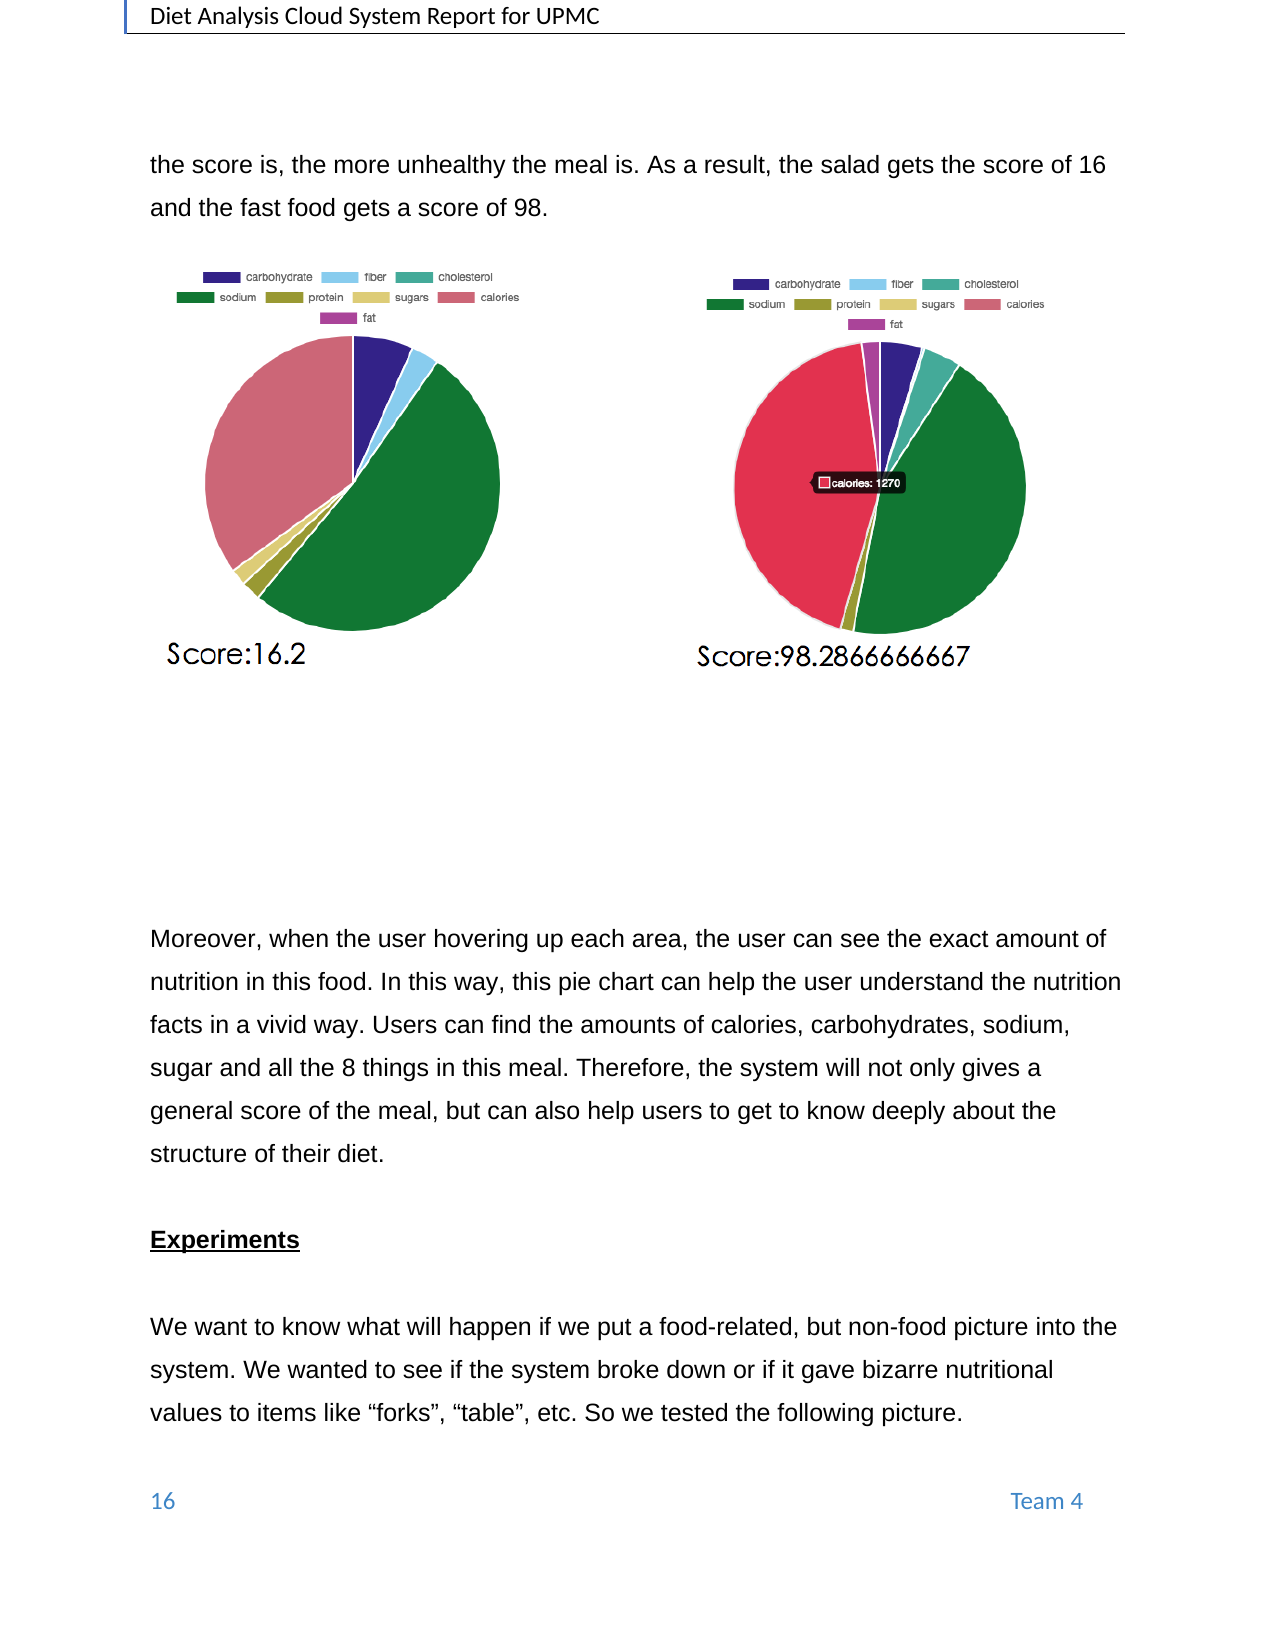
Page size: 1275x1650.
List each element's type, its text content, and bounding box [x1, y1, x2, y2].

text Experiments [150, 1225, 1125, 1254]
text Moreover, when the user hovering up each area, the user can see the exact amount of nutrition in this food. In this way, this pie chart can help the user understand the nutrition facts in a vivid way. Users can find the amounts of calories, carbohydrates, sodium, sugar and all the 8 things in this meal. Therefore, the system will not only gives a general score of the meal, but can also help users to get to know deeply about the structure of their diet. [150, 923, 1125, 1168]
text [150, 150, 1125, 222]
picture [111, 260, 563, 678]
picture [625, 270, 1095, 685]
text We want to know what will happen if we put a food-related, but non-food picture into the system. We wanted to see if the system broke down or if it gave bizarre nutritional values to items like “forks”, “table”, etc. So we tested the following picture. [150, 1312, 1125, 1427]
